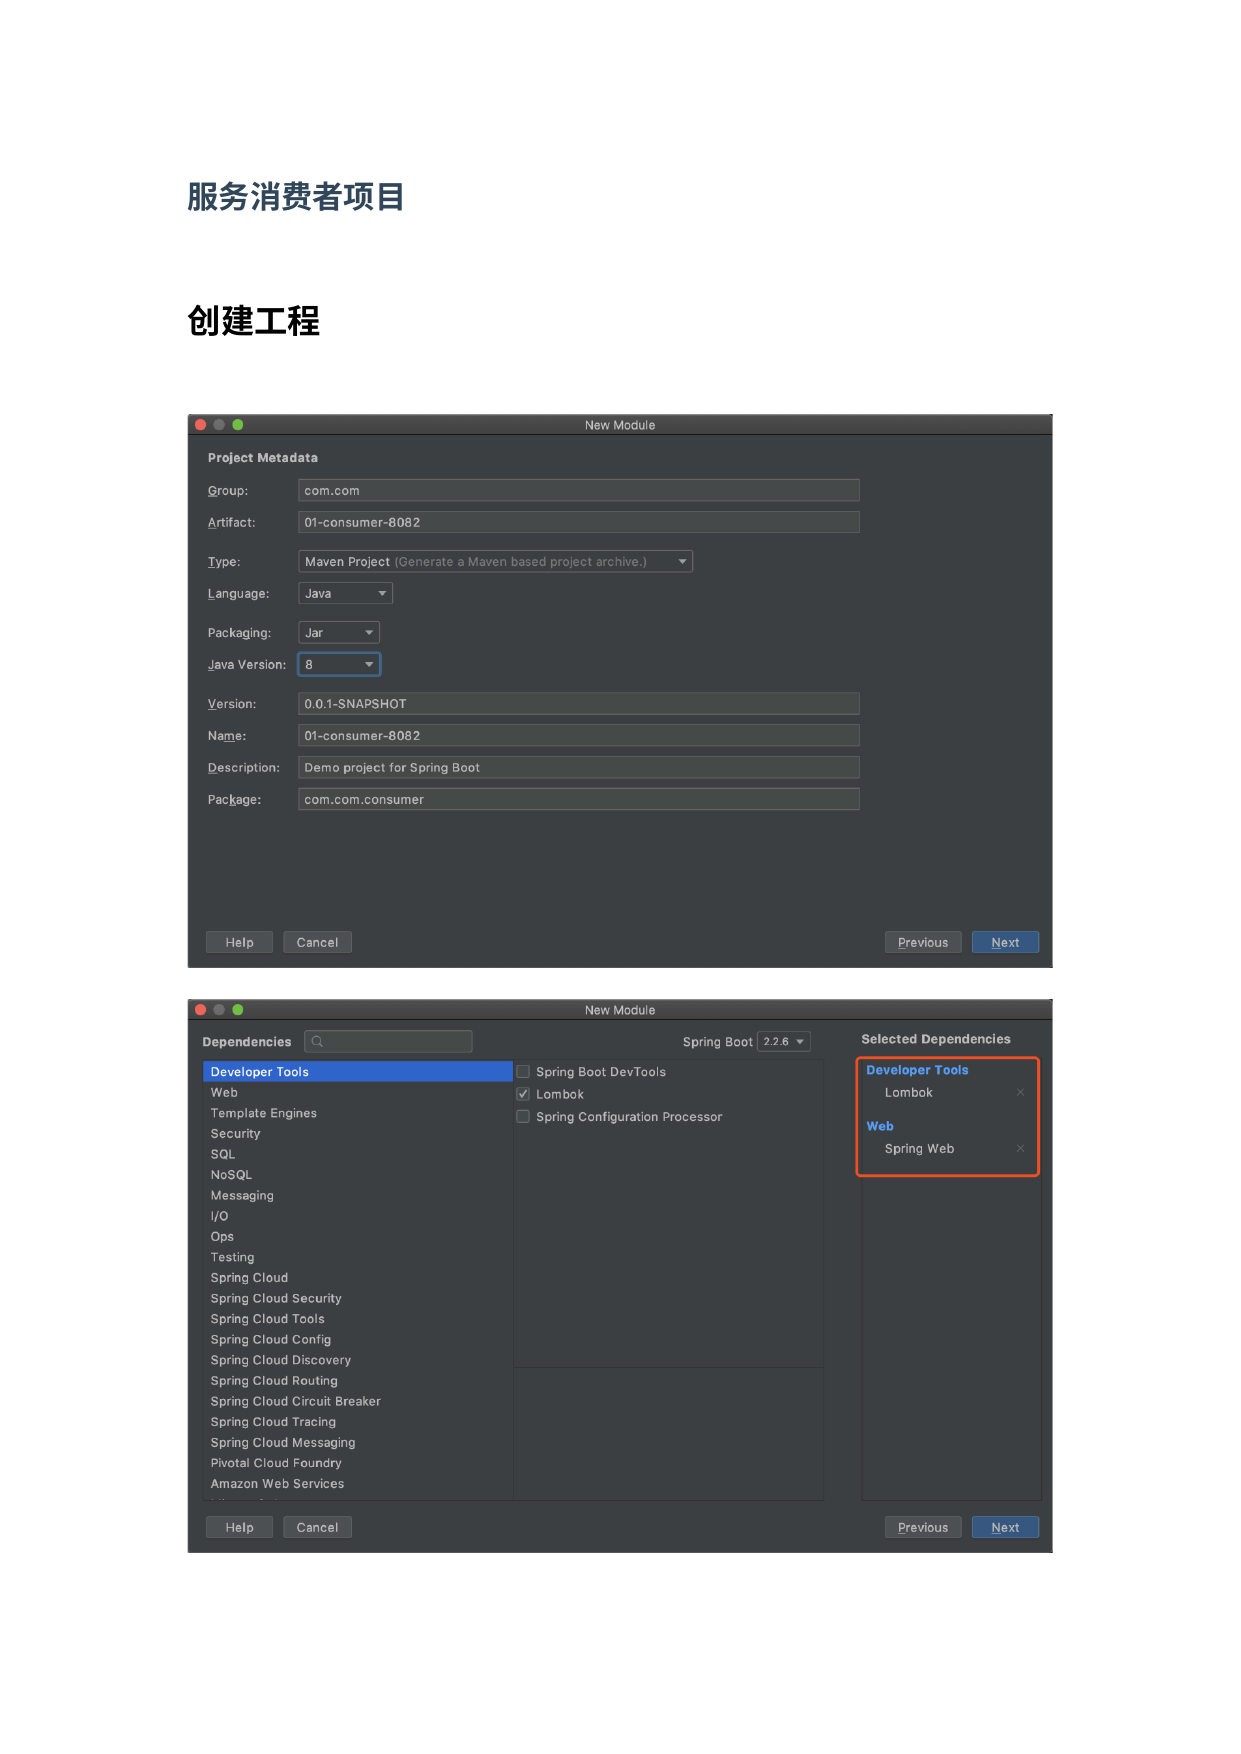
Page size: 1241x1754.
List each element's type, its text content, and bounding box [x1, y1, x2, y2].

subtitle 创建工程 [187, 287, 1053, 352]
picture [187, 999, 1053, 1553]
picture [187, 414, 1053, 968]
subtitle 服务消费者项目 [187, 162, 1053, 227]
